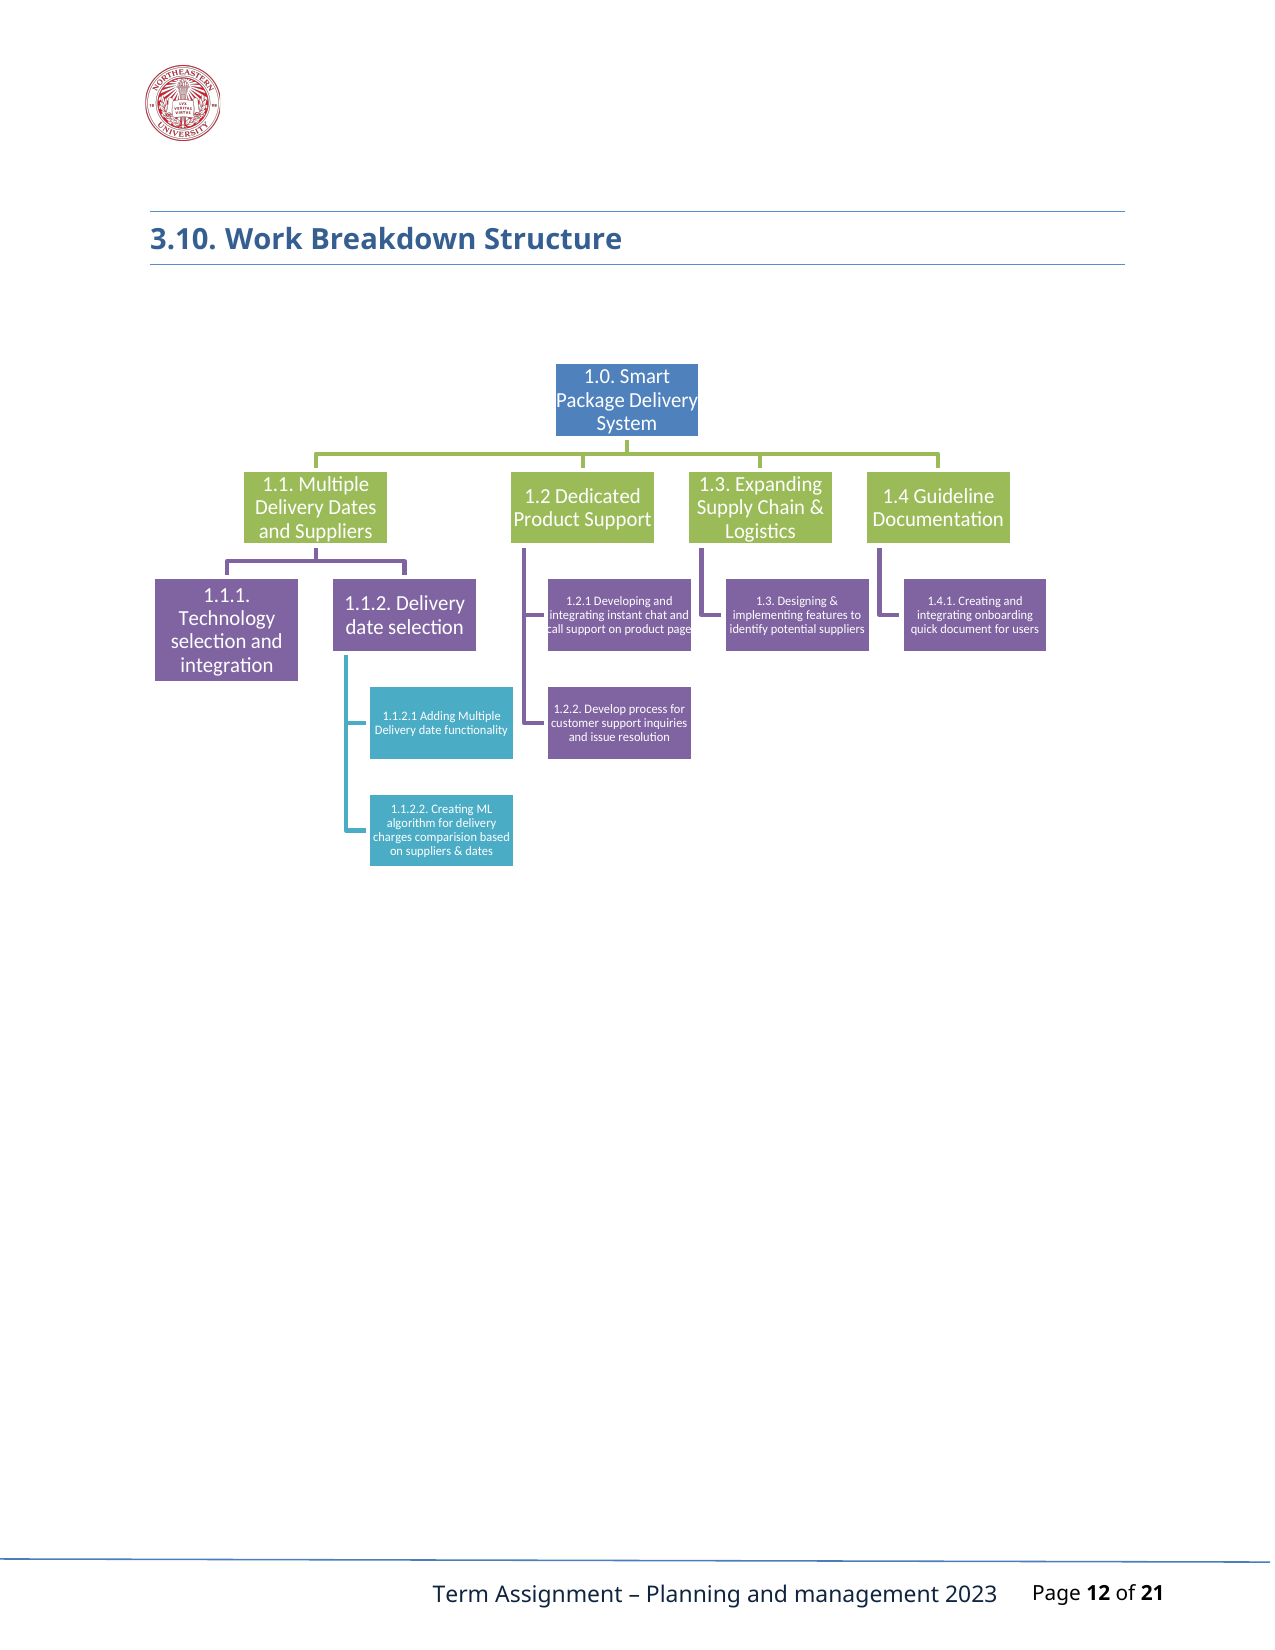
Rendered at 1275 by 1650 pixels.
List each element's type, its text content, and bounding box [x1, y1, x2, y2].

subtitle Work Breakdown Structure [150, 212, 1125, 264]
picture [145, 65, 221, 141]
